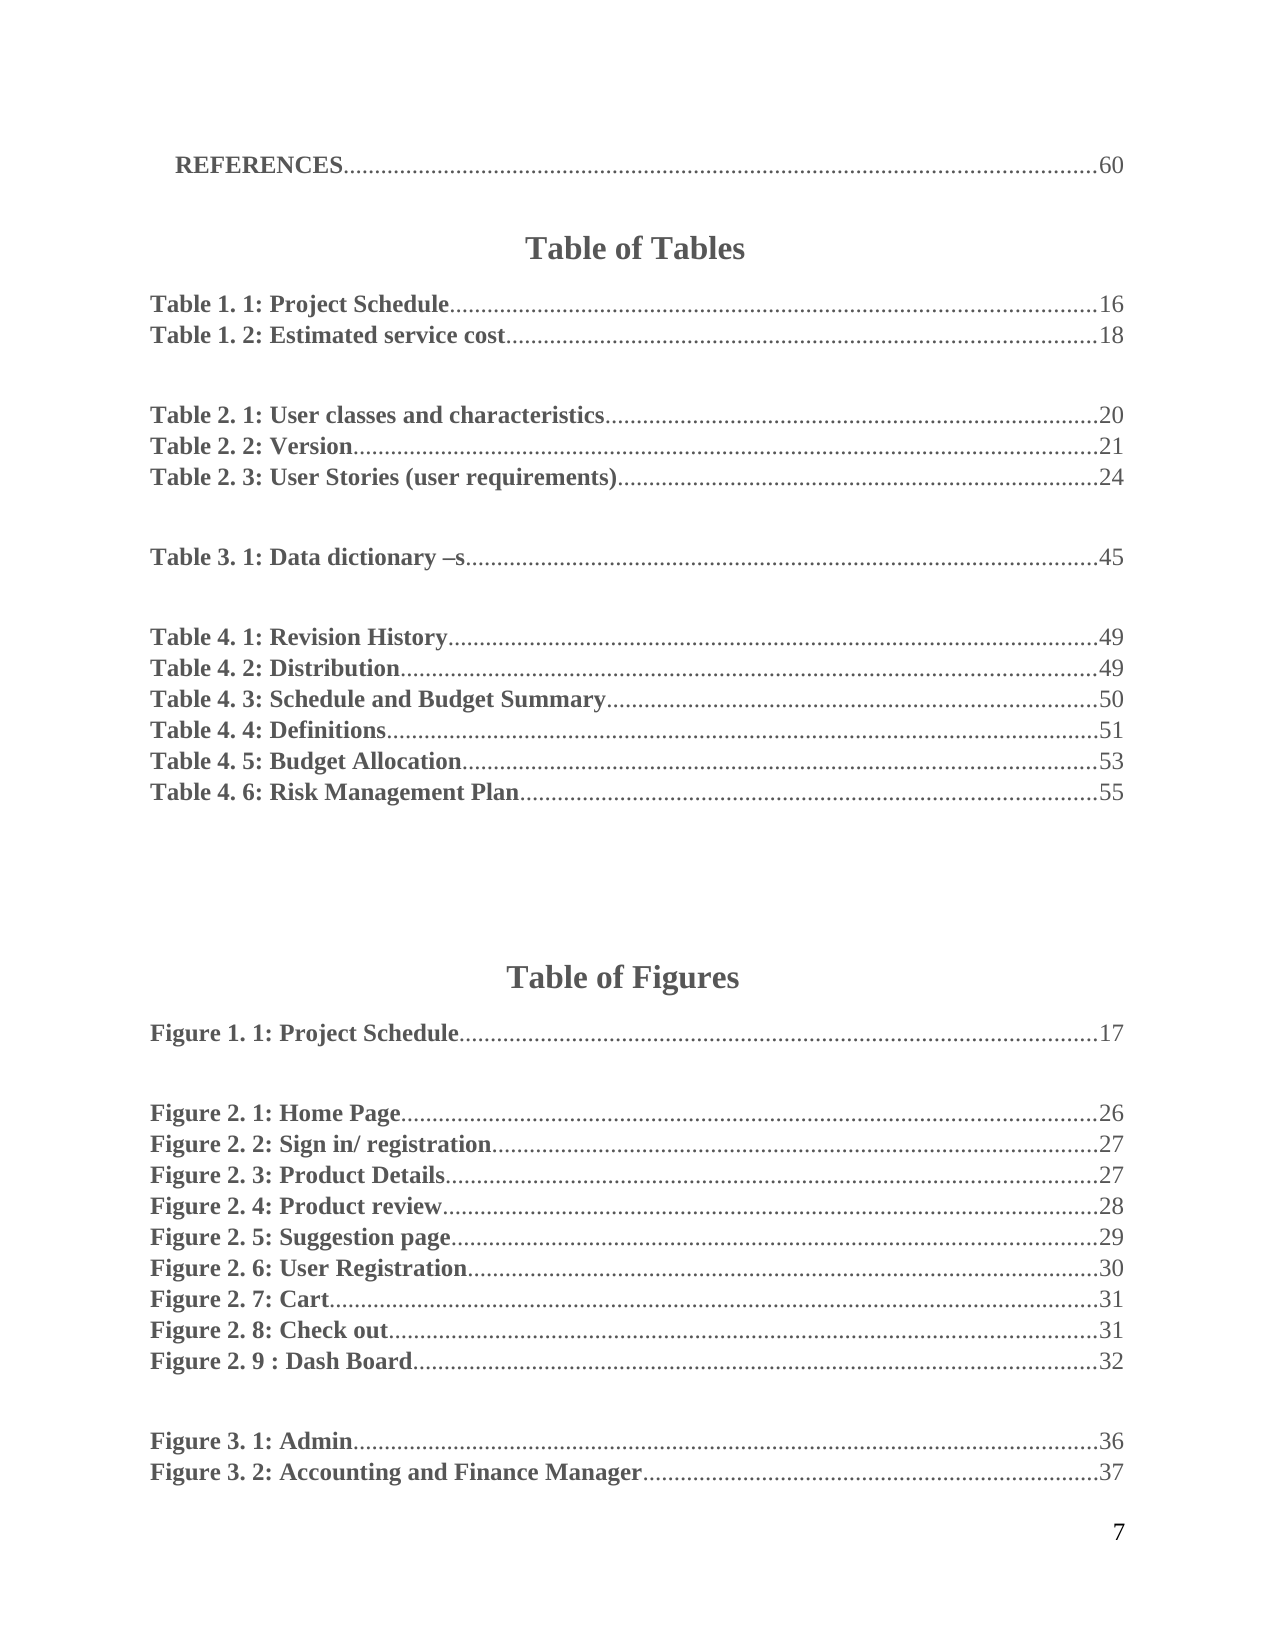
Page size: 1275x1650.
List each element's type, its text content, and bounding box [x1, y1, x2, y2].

text Figure 1. 1: Project Schedule 17 [150, 1018, 1125, 1047]
text Table 4. 5: Budget Allocation 53 [150, 746, 1125, 775]
text Table 2. 2: Version 21 [150, 431, 1125, 460]
text Table of Figures [150, 957, 1125, 996]
text Figure 2. 5: Suggestion page 29 [150, 1222, 1125, 1251]
text Figure 2. 8: Check out 31 [150, 1315, 1125, 1344]
text Table 4. 2: Distribution 49 [150, 653, 1125, 682]
text Figure 2. 7: Cart 31 [150, 1284, 1125, 1313]
text Table 1. 1: Project Schedule 16 [150, 289, 1125, 318]
text Table 4. 4: Definitions 51 [150, 715, 1125, 744]
text Figure 3. 2: Accounting and Finance Manager 37 [150, 1457, 1125, 1486]
text Figure 3. 1: Admin 36 [150, 1426, 1125, 1455]
text Table 1. 2: Estimated service cost 18 [150, 320, 1125, 349]
text Table of Tables [150, 228, 1125, 267]
text Table 4. 1: Revision History 49 [150, 622, 1125, 651]
text Figure 2. 6: User Registration 30 [150, 1253, 1125, 1282]
text Table 3. 1: Data dictionary –s 45 [150, 542, 1125, 571]
text Figure 2. 1: Home Page 26 [150, 1098, 1125, 1127]
text Table 4. 3: Schedule and Budget Summary 50 [150, 684, 1125, 713]
text Figure 2. 4: Product review 28 [150, 1191, 1125, 1220]
text Table 2. 1: User classes and characteristics 20 [150, 400, 1125, 429]
text Figure 2. 3: Product Details 27 [150, 1160, 1125, 1189]
text Figure 2. 9 : Dash Board 32 [150, 1346, 1125, 1375]
text Figure 2. 2: Sign in/ registration 27 [150, 1129, 1125, 1158]
text Table 4. 6: Risk Management Plan 55 [150, 777, 1125, 806]
text Table 2. 3: User Stories (user requirements) 24 [150, 462, 1125, 491]
